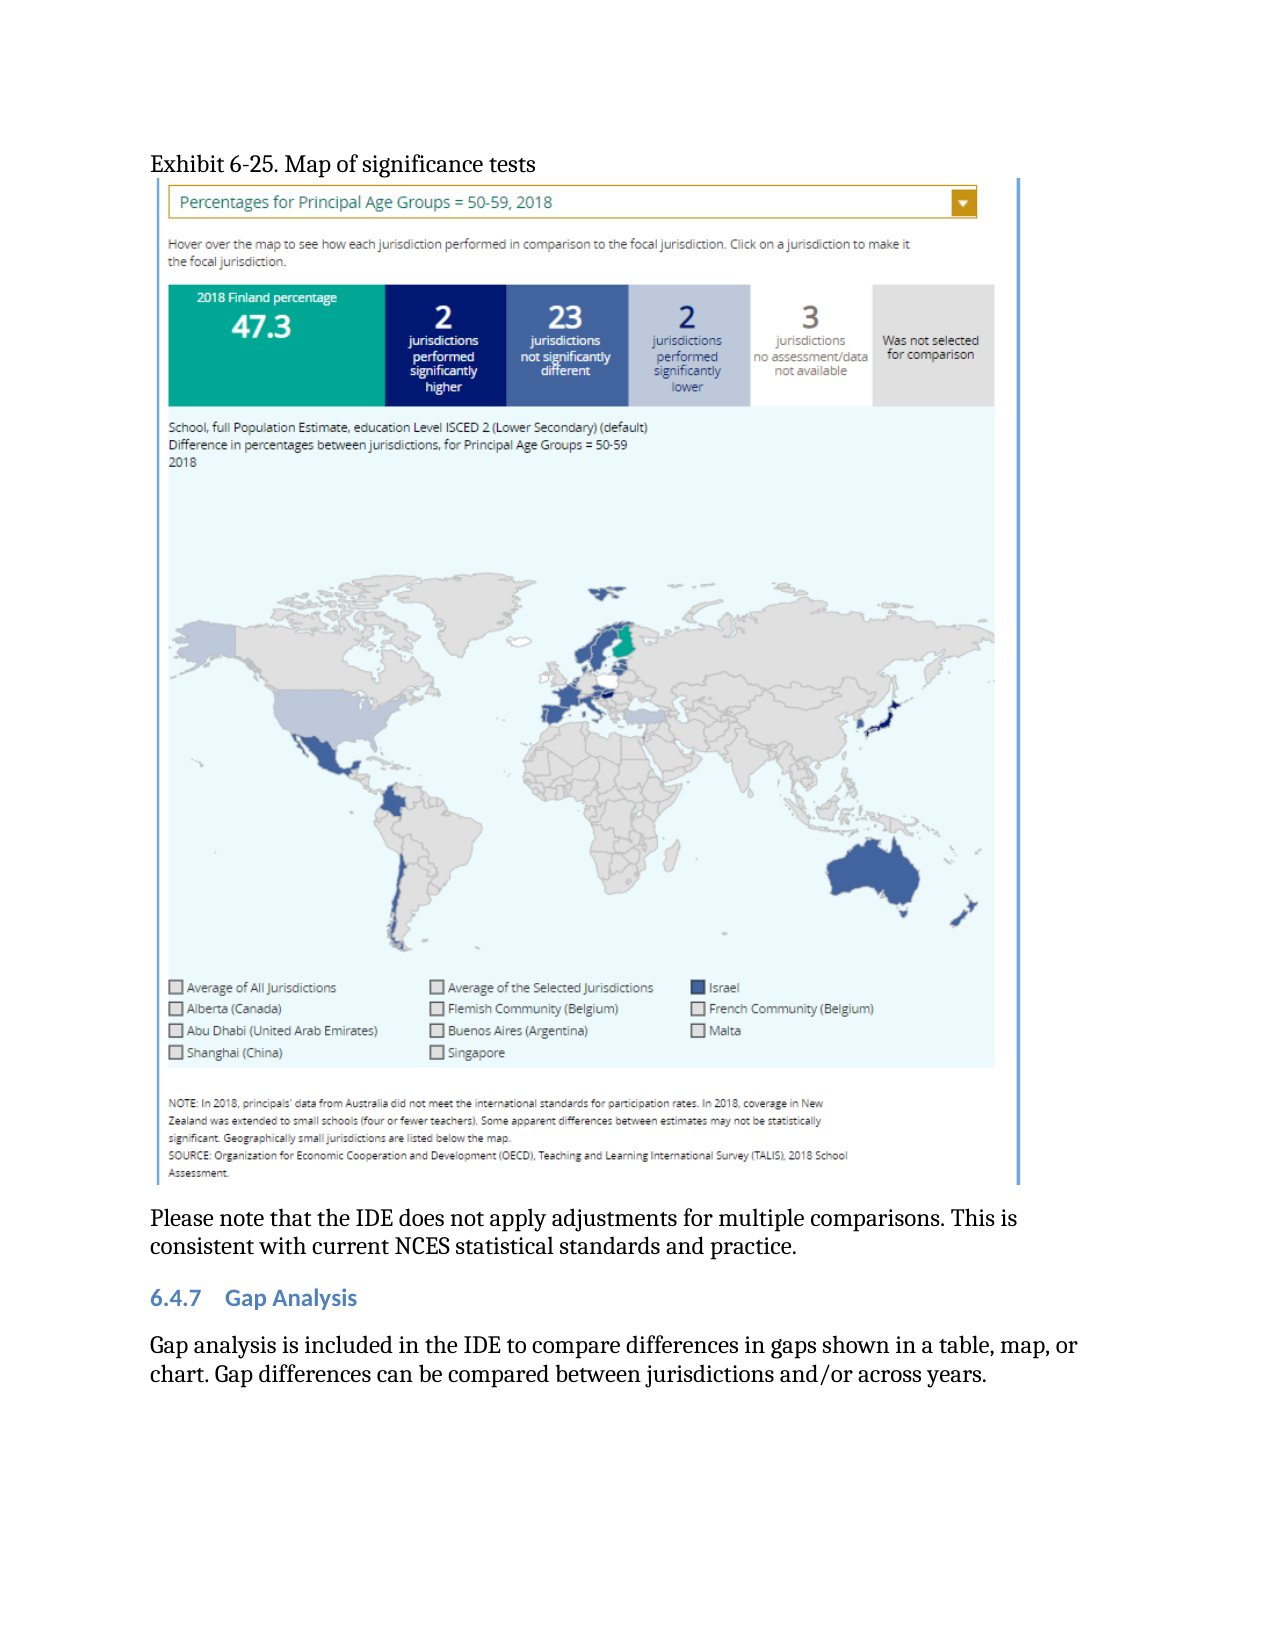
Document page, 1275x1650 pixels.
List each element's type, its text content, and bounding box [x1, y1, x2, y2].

subtitle 6.4.7 Gap Analysis [150, 1282, 1125, 1312]
picture [150, 178, 1025, 1185]
text Gap analysis is included in the IDE to compare differences in gaps shown in a table, map, or chart. Gap differences can be compared between jurisdictions and/or across years. [150, 1331, 1125, 1388]
text Please note that the IDE does not apply adjustments for multiple comparisons. This is consistent with current NCES statistical standards and practice. [150, 1203, 1125, 1261]
